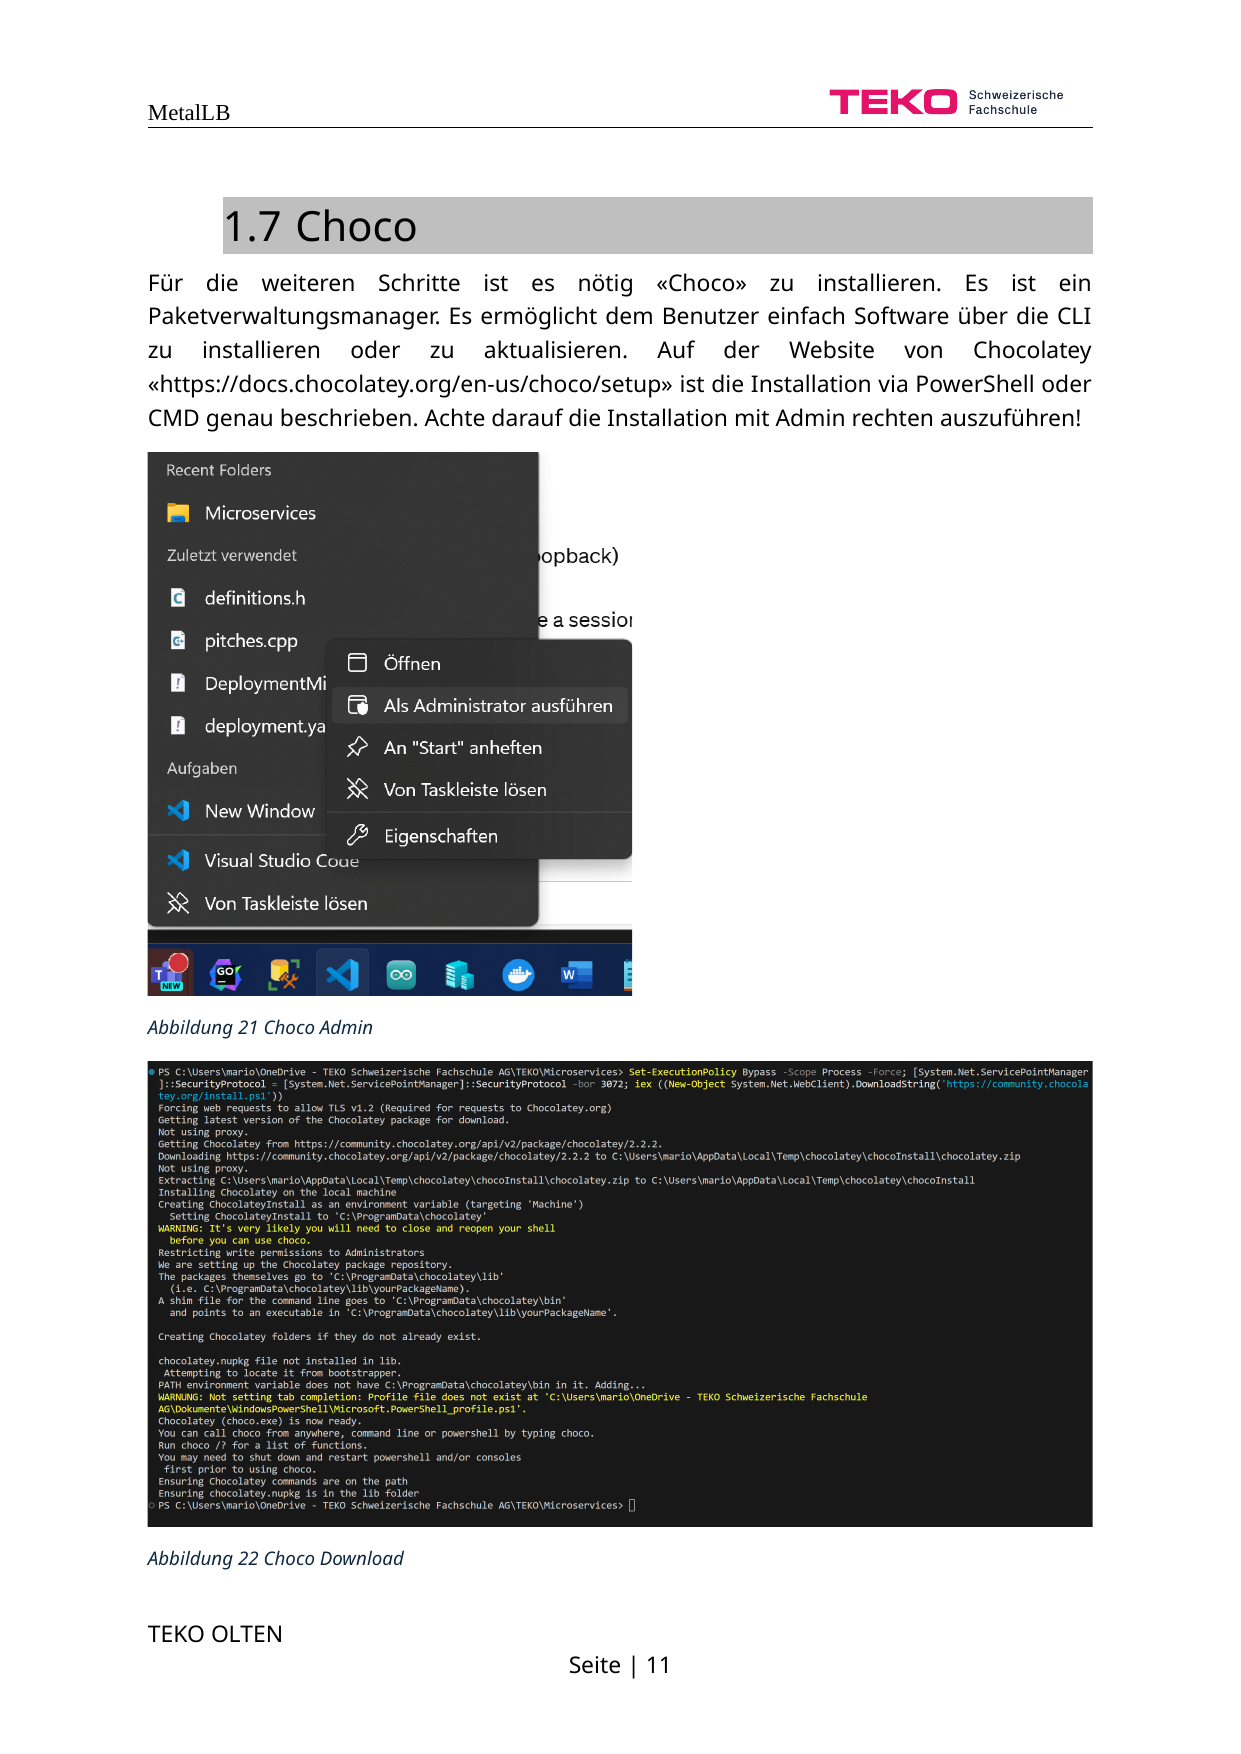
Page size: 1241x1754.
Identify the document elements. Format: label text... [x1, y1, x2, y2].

subtitle Choco [223, 197, 1093, 254]
picture [147, 452, 633, 996]
picture [147, 1061, 1093, 1527]
text Abbildung 22 Choco Download [148, 1546, 1093, 1571]
text Für die weiteren Schritte ist es nötig «Choco» zu installieren. Es ist ein Paketverwaltungsmanager. Es ermöglicht dem Benutzer einfach Software über die CLI zu installieren oder zu aktualisieren. Auf der Website von Chocolatey «https://docs.chocolatey.org/en-us/choco/setup» ist die Installation via PowerShell oder CMD genau beschrieben. Achte darauf die Installation mit Admin rechten auszuführen! [148, 267, 1093, 433]
picture [805, 61, 1097, 139]
text Abbildung 21 Choco Admin [148, 1015, 1093, 1040]
